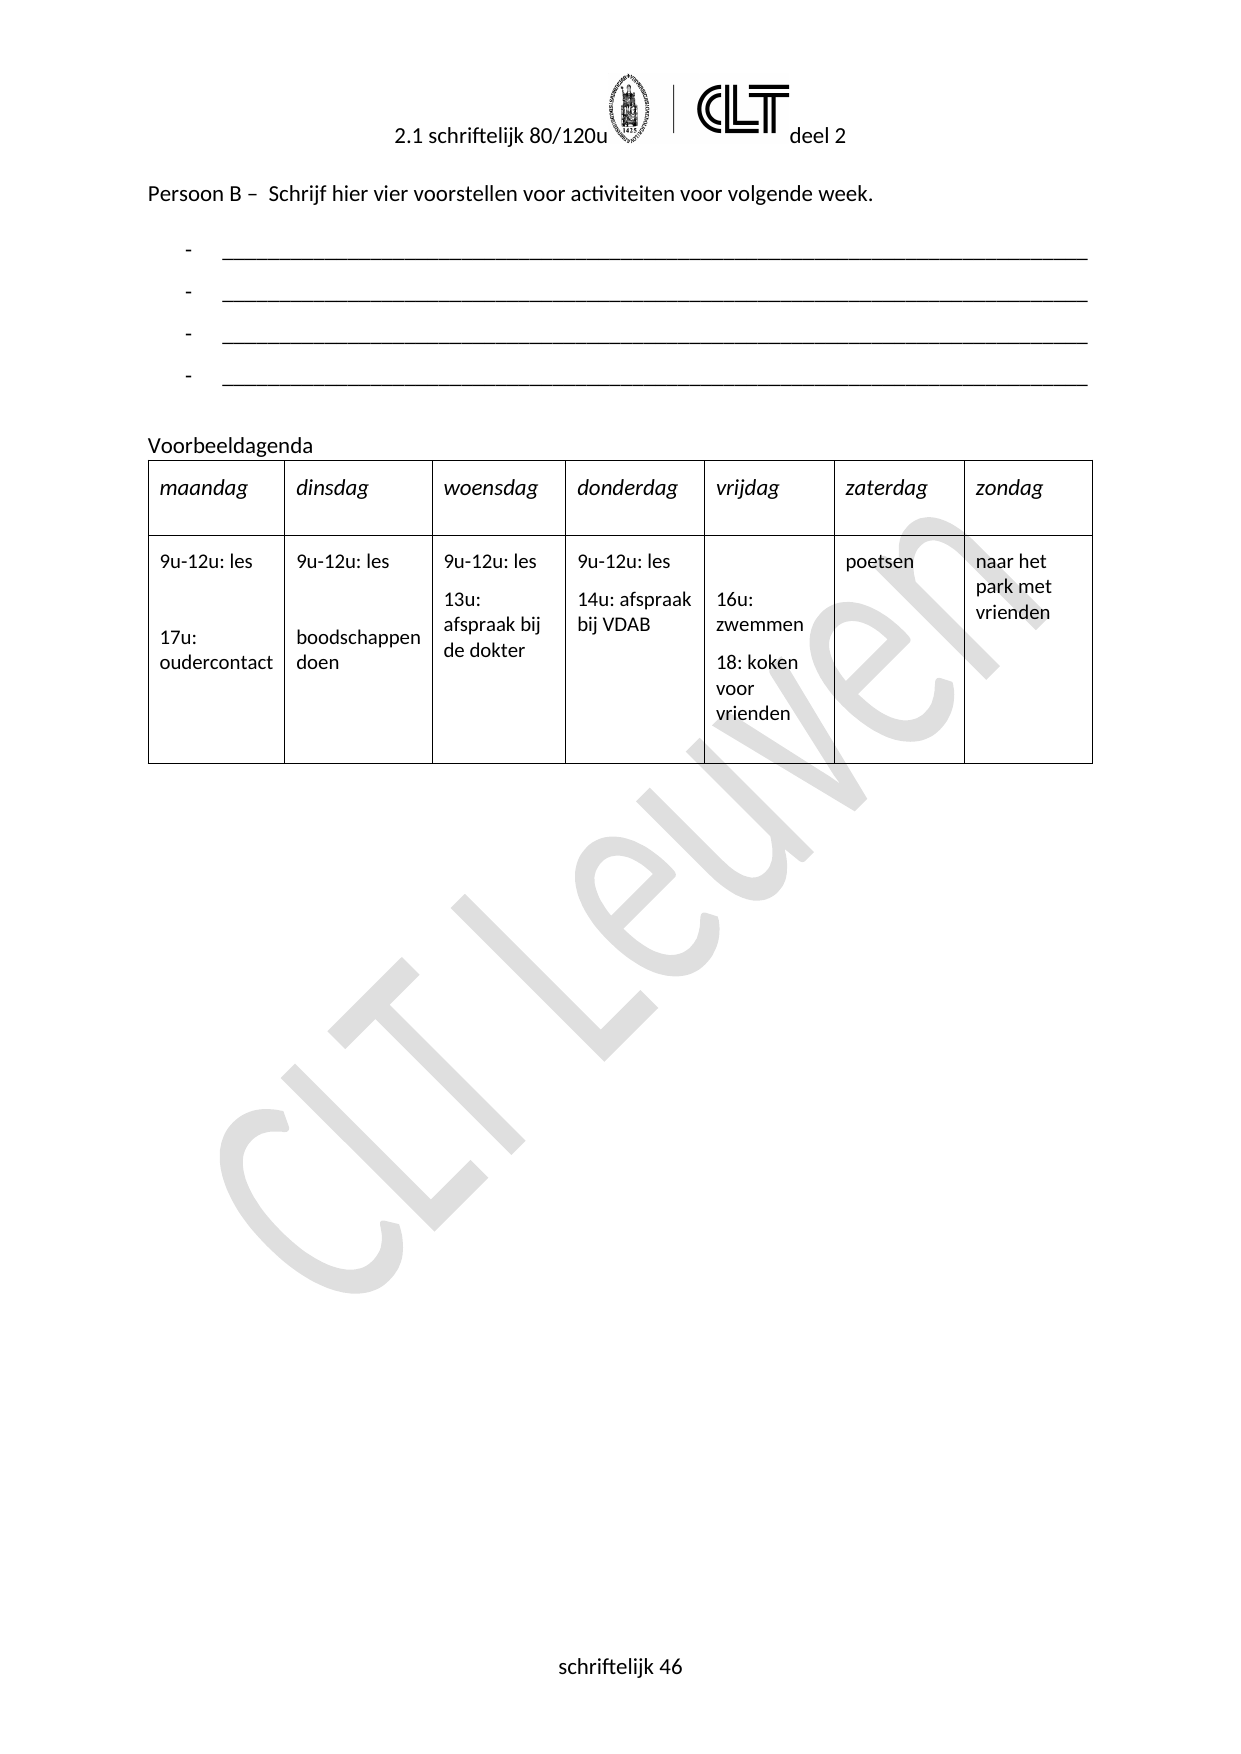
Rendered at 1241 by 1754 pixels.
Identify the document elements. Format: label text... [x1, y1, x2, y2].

table_cell 9u-12u: les 17u: oudercontact [149, 536, 284, 763]
list ____________________________________________________________________________ [185, 277, 1093, 306]
text Persoon B – Schrijf hier vier voorstellen voor activiteiten voor volgende week. [148, 179, 1093, 207]
list ____________________________________________________________________________ [185, 236, 1093, 263]
table_header dinsdag [285, 461, 432, 535]
table_cell 9u-12u: les 13u: afspraak bij de dokter [433, 536, 565, 763]
text Voorbeeldagenda [148, 431, 1093, 459]
table_header zondag [965, 461, 1092, 535]
table_cell 9u-12u: les boodschappen doen [285, 536, 432, 763]
table_header vrijdag [705, 461, 834, 535]
table_cell naar het park met vrienden [965, 536, 1092, 763]
table_cell poetsen [835, 536, 964, 763]
table_cell 9u-12u: les 14u: afspraak bij VDAB [566, 536, 704, 763]
table_header woensdag [433, 461, 565, 535]
list ____________________________________________________________________________ [185, 361, 1093, 389]
table_header zaterdag [835, 461, 964, 535]
table_header maandag [149, 461, 284, 535]
picture [608, 73, 790, 144]
list ____________________________________________________________________________ [185, 319, 1093, 347]
table_header donderdag [566, 461, 704, 535]
table_cell 16u: zwemmen 18: koken voor vrienden [705, 536, 834, 763]
